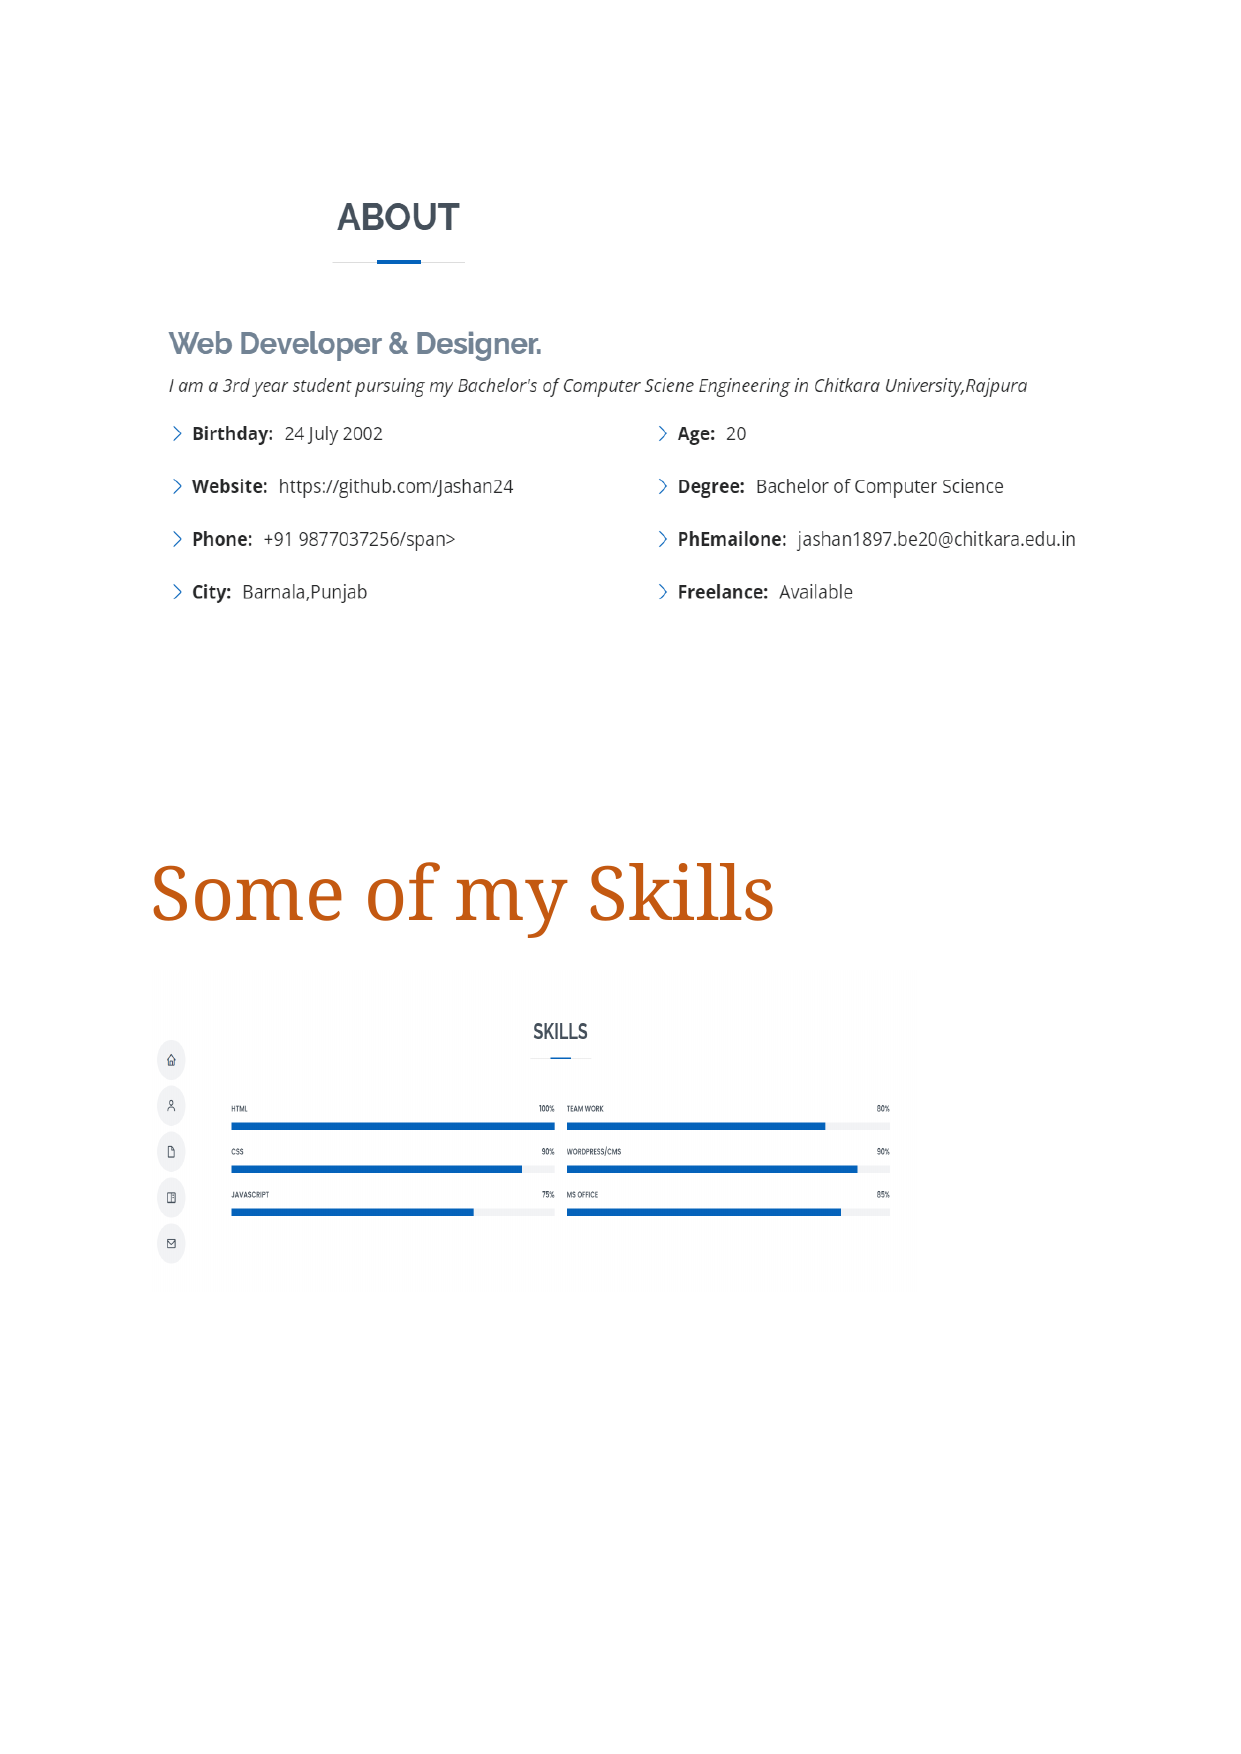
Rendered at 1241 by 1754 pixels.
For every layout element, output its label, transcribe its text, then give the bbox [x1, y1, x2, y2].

picture [150, 970, 917, 1292]
text Some of my Skills [150, 840, 1090, 942]
picture [150, 150, 1132, 636]
